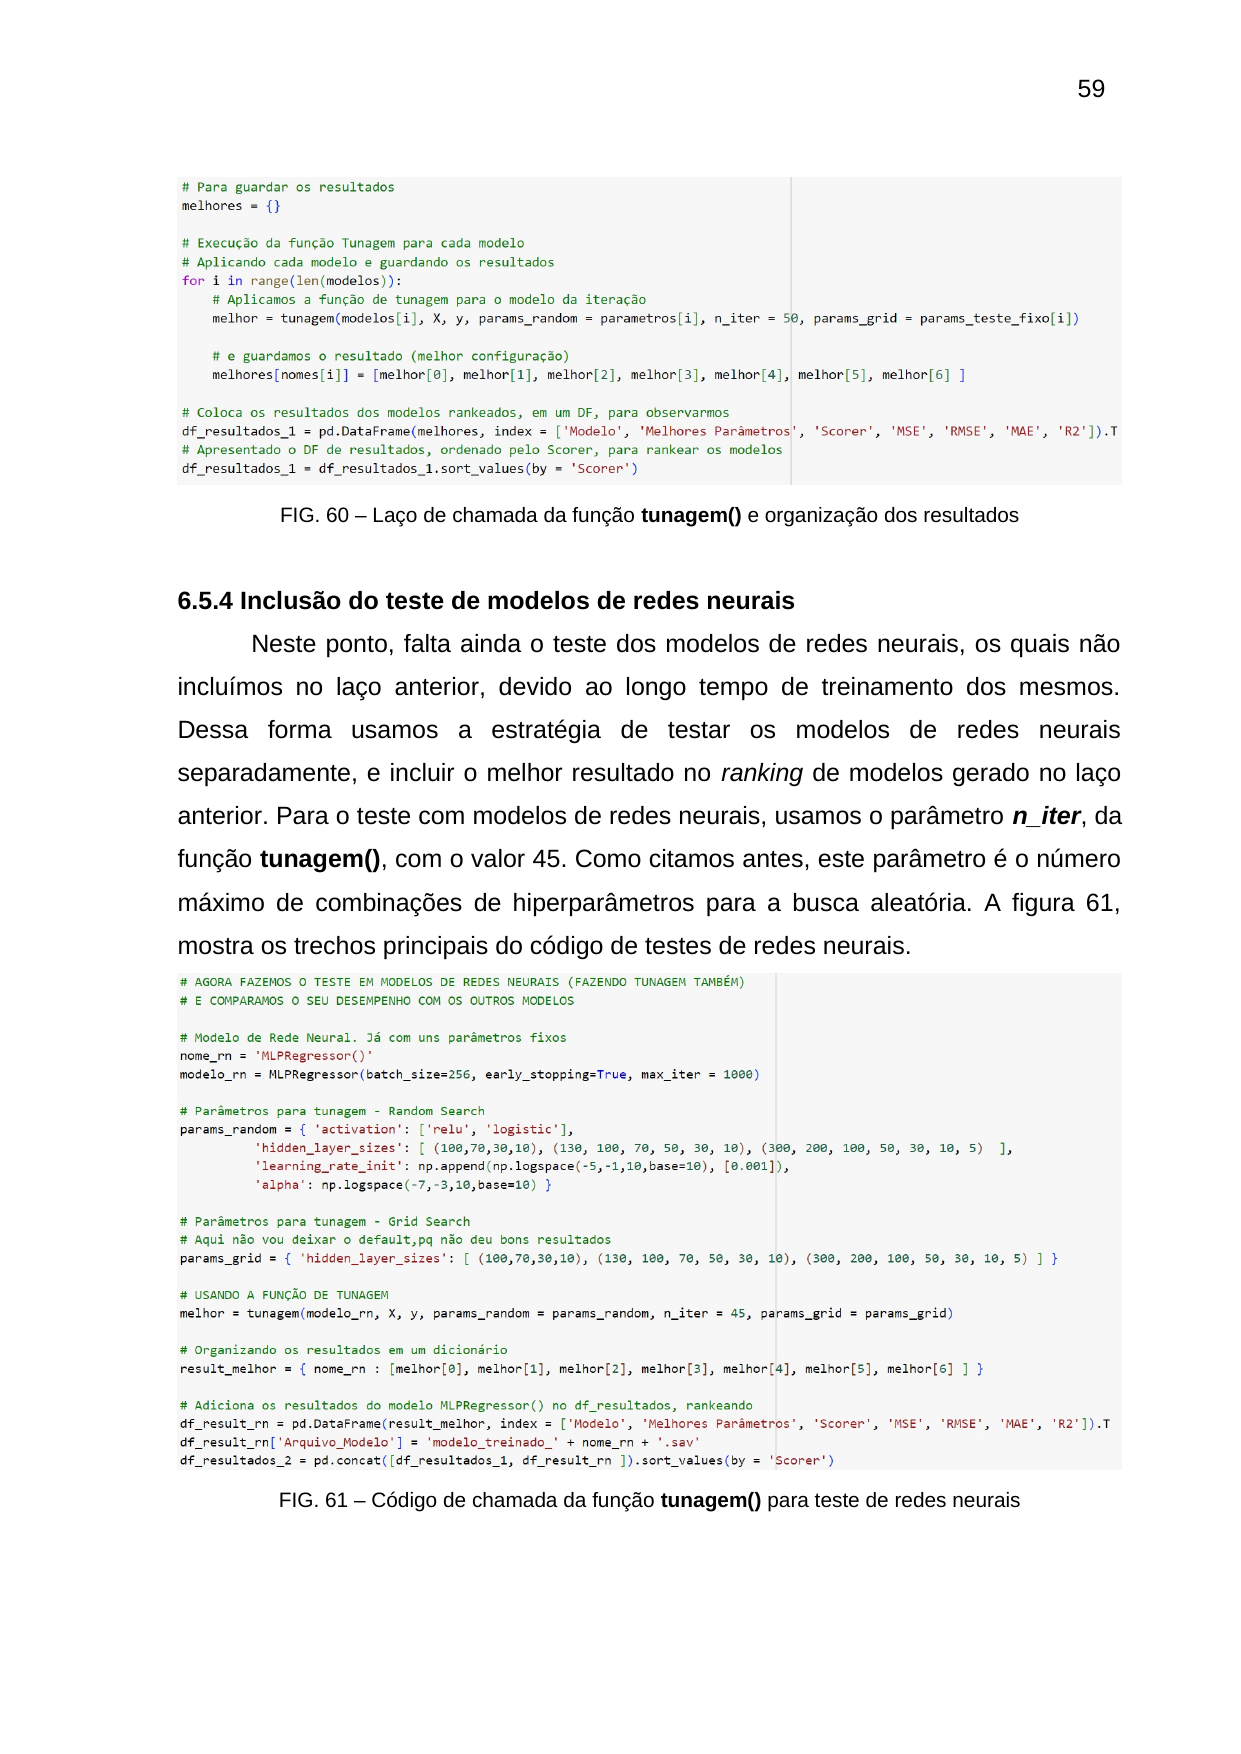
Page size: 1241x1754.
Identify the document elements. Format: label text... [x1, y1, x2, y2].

text Neste ponto, falta ainda o teste dos modelos de redes neurais, os quais não incluímos no laço anterior, devido ao longo tempo de treinamento dos mesmos. Dessa forma usamos a estratégia de testar os modelos de redes neurais separadamente, e incluir o melhor resultado no ranking de modelos gerado no laço anterior. Para o teste com modelos de redes neurais, usamos o parâmetro n_iter, da função tunagem(), com o valor 45. Como citamos antes, este parâmetro é o número máximo de combinações de hiperparâmetros para a busca aleatória. A figura 61, mostra os trechos principais do código de testes de redes neurais. [177, 629, 1122, 959]
subtitle 6.5.4 Inclusão do teste de modelos de redes neurais [177, 586, 1122, 614]
text FIG. 60 – Laço de chamada da função tunagem() e organização dos resultados [177, 499, 1122, 528]
picture [177, 973, 1122, 1470]
picture [177, 177, 1122, 485]
text FIG. 61 – Código de chamada da função tunagem() para teste de redes neurais [177, 1484, 1122, 1513]
